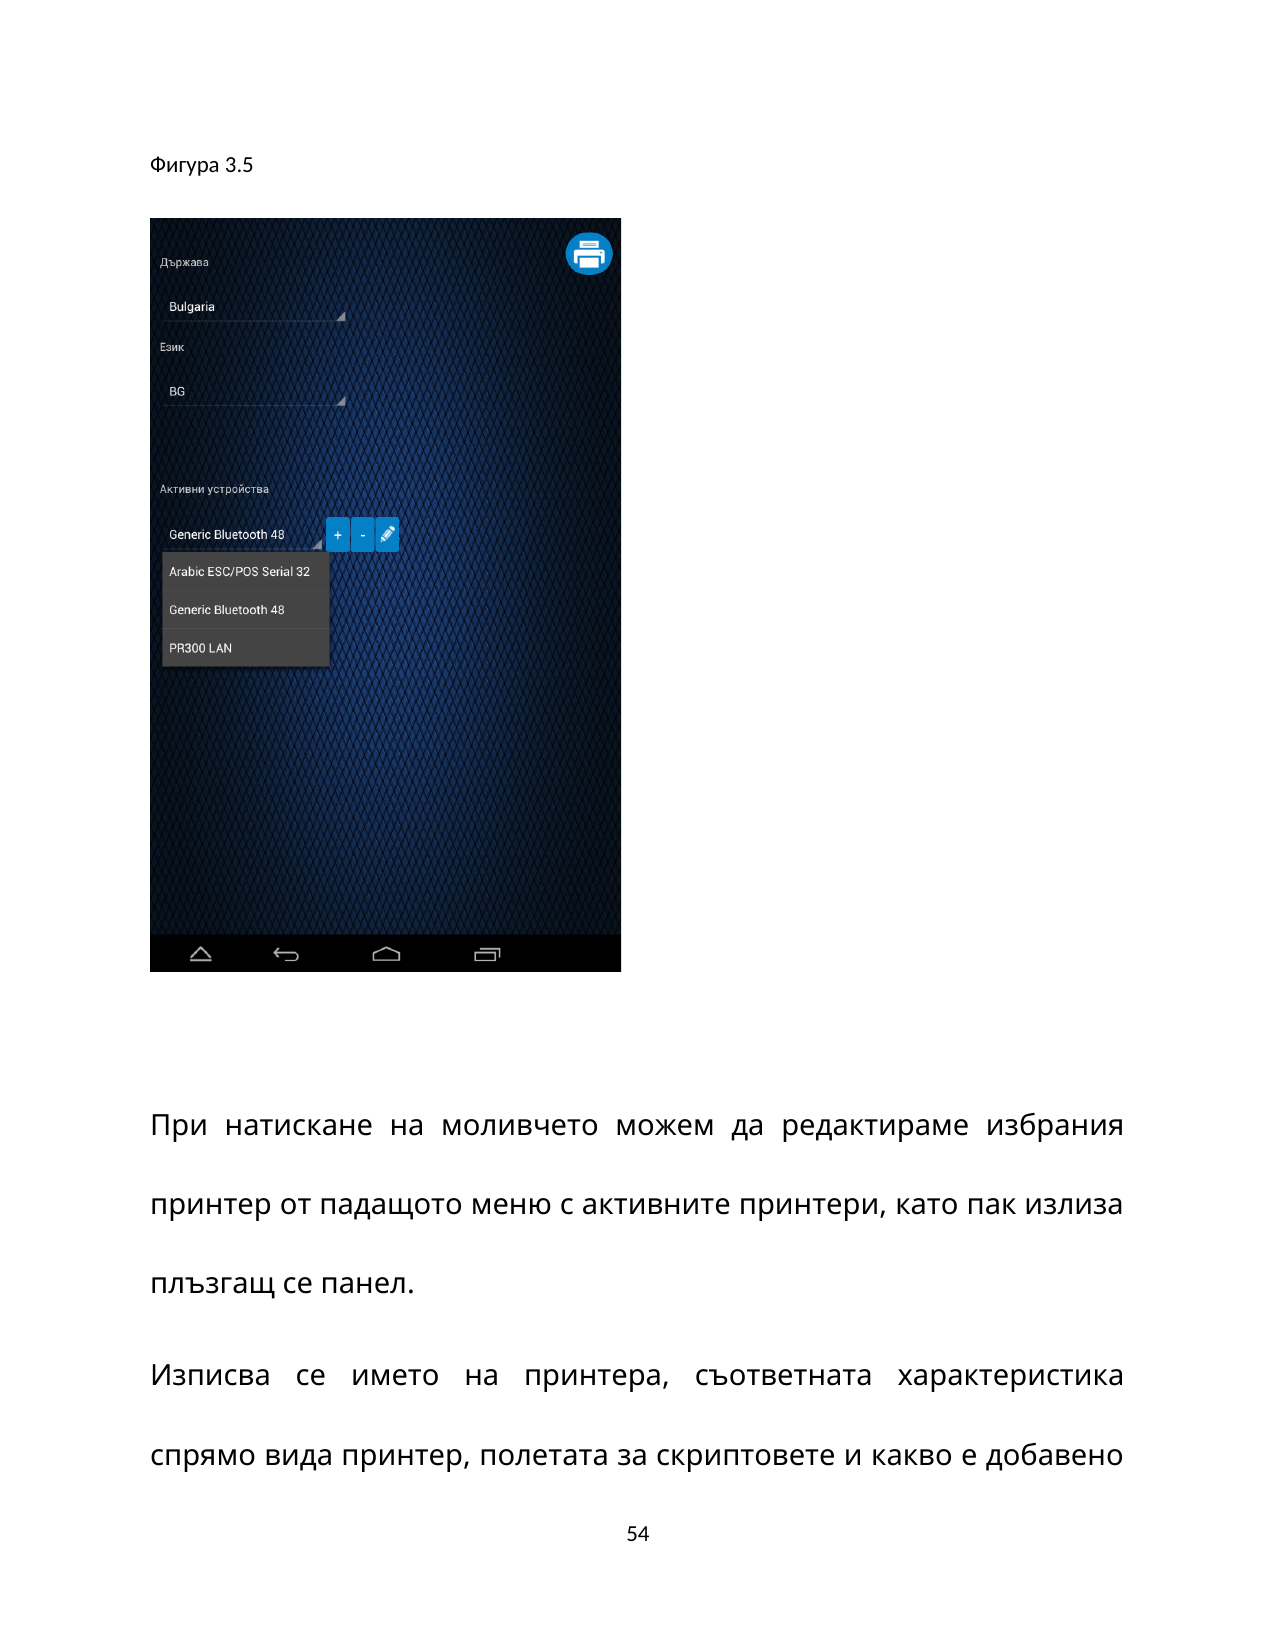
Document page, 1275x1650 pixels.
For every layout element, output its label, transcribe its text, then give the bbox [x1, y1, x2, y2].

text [150, 1354, 1125, 1474]
text Фигура 3.5 [150, 150, 1125, 178]
picture [150, 218, 622, 972]
text При натискане на моливчето можем да редактираме избрания принтер от падащото меню с активните принтери, като пак излиза плъзгащ се панел. [150, 1104, 1125, 1302]
